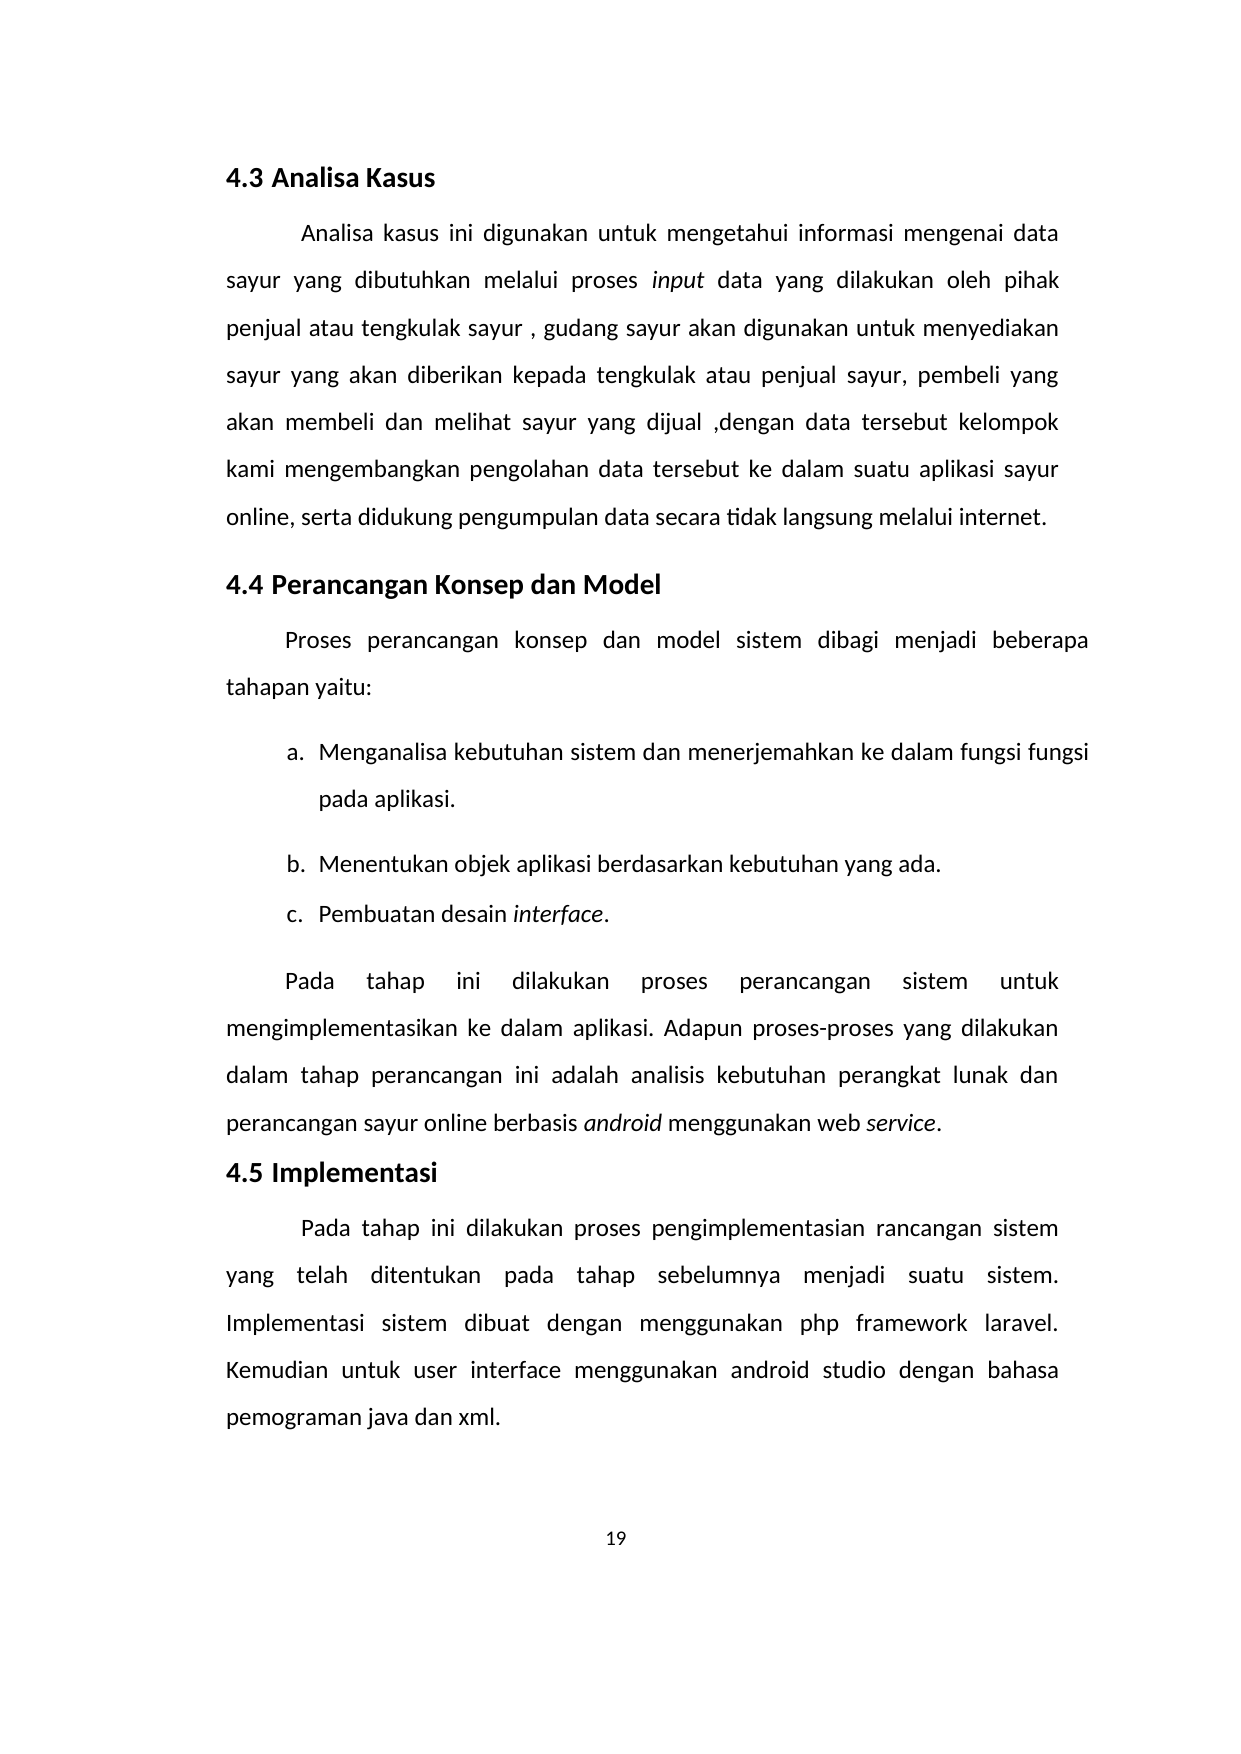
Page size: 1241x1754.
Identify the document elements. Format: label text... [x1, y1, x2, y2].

text Proses perancangan konsep dan model sistem dibagi menjadi beberapa tahapan yaitu: [226, 624, 1090, 702]
subtitle 4.4 Perancangan Konsep dan Model [226, 566, 1092, 602]
text Pada tahap ini dilakukan proses pengimplementasian rancangan sistem yang telah ditentukan pada tahap sebelumnya menjadi suatu sistem. Implementasi sistem dibuat dengan menggunakan php framework laravel. Kemudian untuk user interface menggunakan android studio dengan bahasa pemograman java dan xml. [226, 1212, 1060, 1432]
list Pembuatan desain interface. [286, 898, 1090, 928]
list Menentukan objek aplikasi berdasarkan kebutuhan yang ada. [286, 849, 1090, 879]
list Menganalisa kebutuhan sistem dan menerjemahkan ke dalam fungsi fungsi pada aplikasi. [286, 736, 1090, 814]
text Analisa kasus ini digunakan untuk mengetahui informasi mengenai data sayur yang dibutuhkan melalui proses input data yang dilakukan oleh pihak penjual atau tengkulak sayur , gudang sayur akan digunakan untuk menyediakan sayur yang akan diberikan kepada tengkulak atau penjual sayur, pembeli yang akan membeli dan melihat sayur yang dijual ,dengan data tersebut kelompok kami mengembangkan pengolahan data tersebut ke dalam suatu aplikasi sayur online, serta didukung pengumpulan data secara tidak langsung melalui internet. [226, 217, 1060, 531]
subtitle 4.3 Analisa Kasus [226, 159, 1092, 195]
text Pada tahap ini dilakukan proses perancangan sistem untuk mengimplementasikan ke dalam aplikasi. Adapun proses-proses yang dilakukan dalam tahap perancangan ini adalah analisis kebutuhan perangkat lunak dan perancangan sayur online berbasis android menggunakan web service. [226, 965, 1060, 1137]
subtitle 4.5 Implementasi [226, 1154, 1092, 1190]
